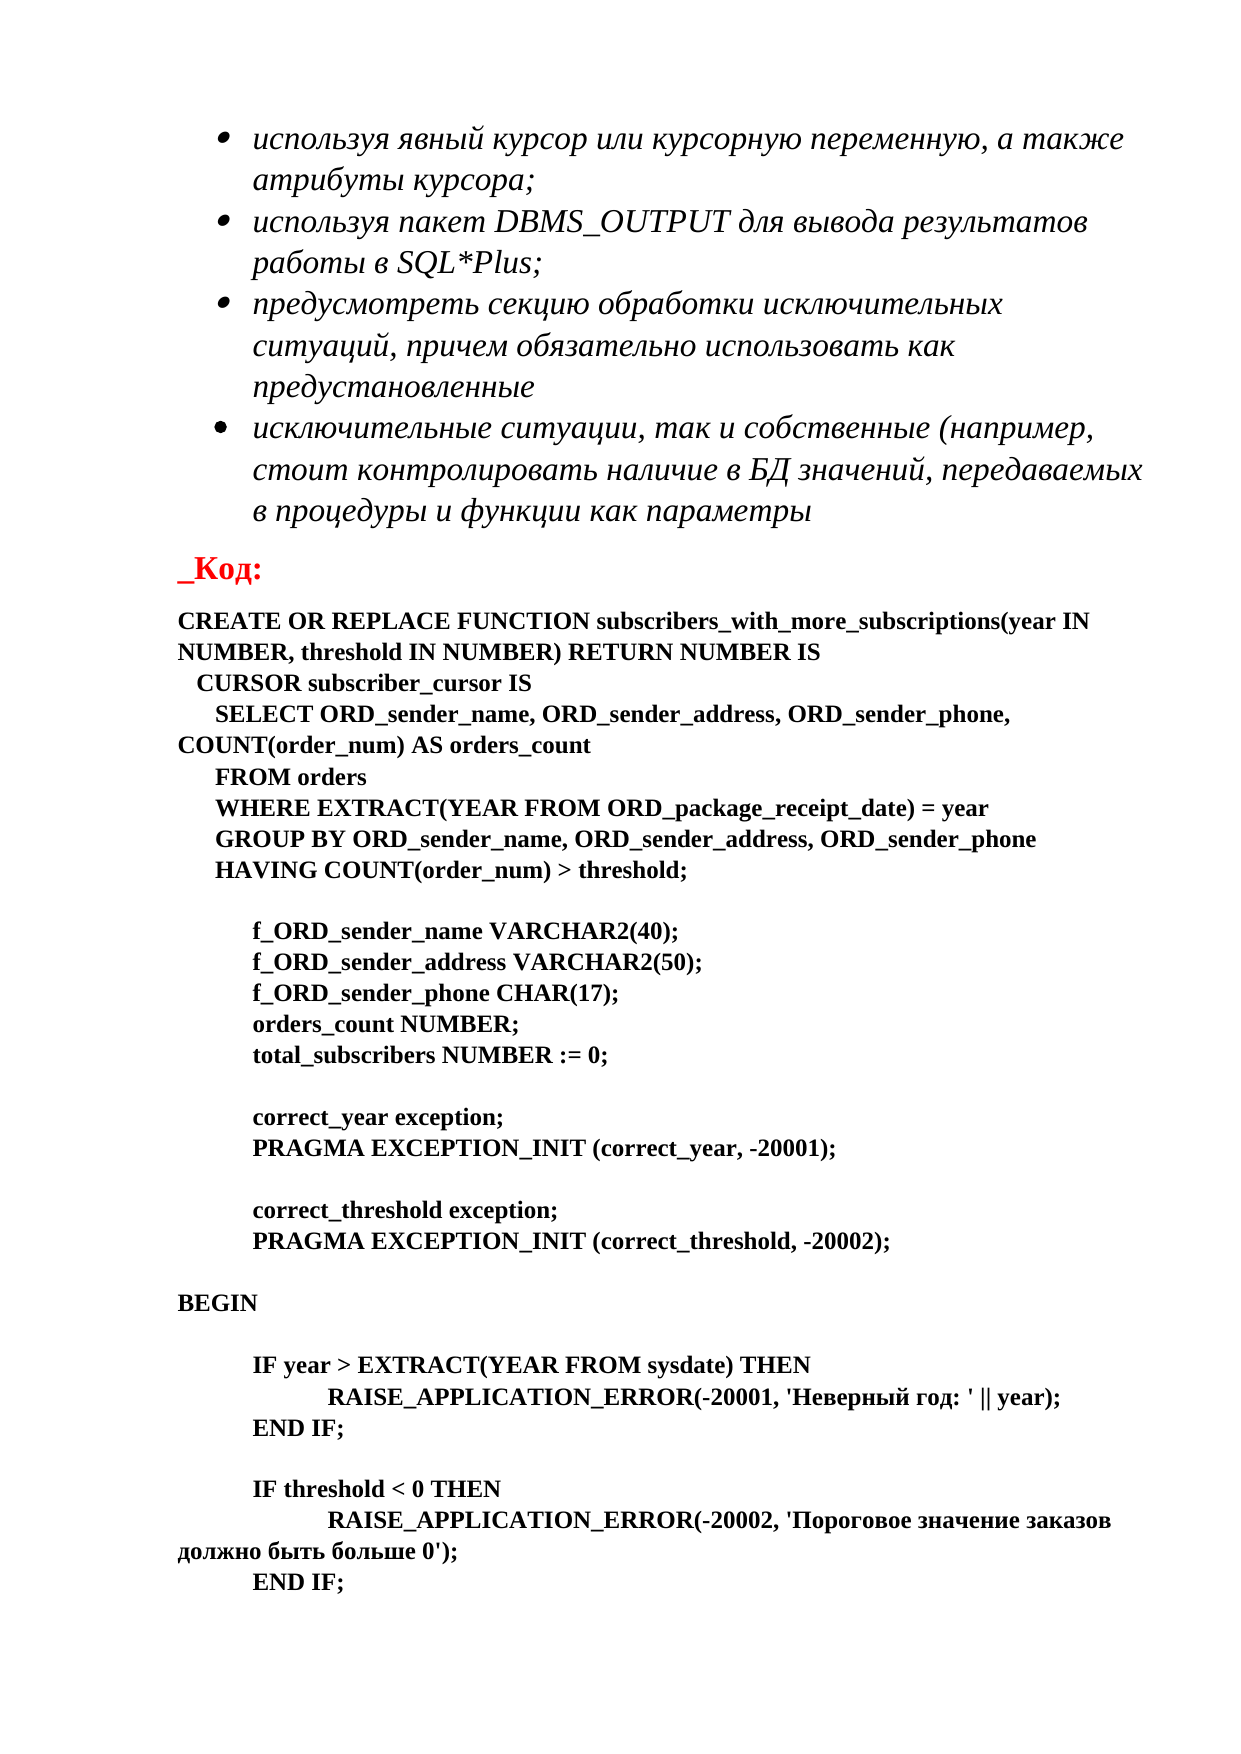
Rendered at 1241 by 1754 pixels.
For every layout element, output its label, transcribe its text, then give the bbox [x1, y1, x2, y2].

list используя пакет DBMS_OUTPUT для вывода результатов работы в SQL*Plus; [215, 201, 1152, 281]
text IF year > EXTRACT(YEAR FROM sysdate) THEN [177, 1351, 1152, 1379]
text orders_count NUMBER; [177, 1009, 1152, 1038]
text END IF; [177, 1413, 1152, 1441]
text f_ORD_sender_name VARCHAR2(40); [177, 916, 1152, 945]
text IF threshold < 0 THEN [177, 1474, 1152, 1503]
text CREATE OR REPLACE FUNCTION subscribers_with_more_subscriptions(year IN NUMBER, threshold IN NUMBER) RETURN NUMBER IS [177, 606, 1152, 666]
text correct_threshold exception; [177, 1195, 1152, 1224]
list используя явный курсор или курсорную переменную, а также атрибуты курсора; [215, 118, 1152, 198]
text PRAGMA EXCEPTION_INIT (correct_year, -20001); [177, 1133, 1152, 1162]
text f_ORD_sender_address VARCHAR2(50); [177, 947, 1152, 976]
text GROUP BY ORD_sender_name, ORD_sender_address, ORD_sender_phone [177, 824, 1152, 852]
text _Код: [177, 548, 1152, 587]
list исключительные ситуации, так и собственные (например, стоит контролировать наличие в БД значений, передаваемых в процедуры и функции как параметры [215, 408, 1152, 529]
text FROM orders [177, 762, 1152, 790]
text END IF; [177, 1567, 1152, 1596]
text f_ORD_sender_phone CHAR(17); [177, 978, 1152, 1007]
text HAVING COUNT(order_num) > threshold; [177, 855, 1152, 883]
text PRAGMA EXCEPTION_INIT (correct_threshold, -20002); [177, 1226, 1152, 1255]
text RAISE_APPLICATION_ERROR(-20001, 'Неверный год: ' || year); [177, 1382, 1152, 1410]
text CURSOR subscriber_cursor IS [177, 668, 1152, 697]
text BEGIN [177, 1288, 1152, 1317]
text total_subscribers NUMBER := 0; [177, 1040, 1152, 1069]
text correct_year exception; [177, 1102, 1152, 1131]
text RAISE_APPLICATION_ERROR(-20002, 'Пороговое значение заказов должно быть больше 0'); [177, 1505, 1152, 1565]
text SELECT ORD_sender_name, ORD_sender_address, ORD_sender_phone, COUNT(order_num) AS orders_count [177, 699, 1152, 759]
text WHERE EXTRACT(YEAR FROM ORD_package_receipt_date) = year [177, 793, 1152, 821]
list предусмотреть секцию обработки исключительных ситуаций, причем обязательно использовать как предустановленные [215, 283, 1152, 404]
